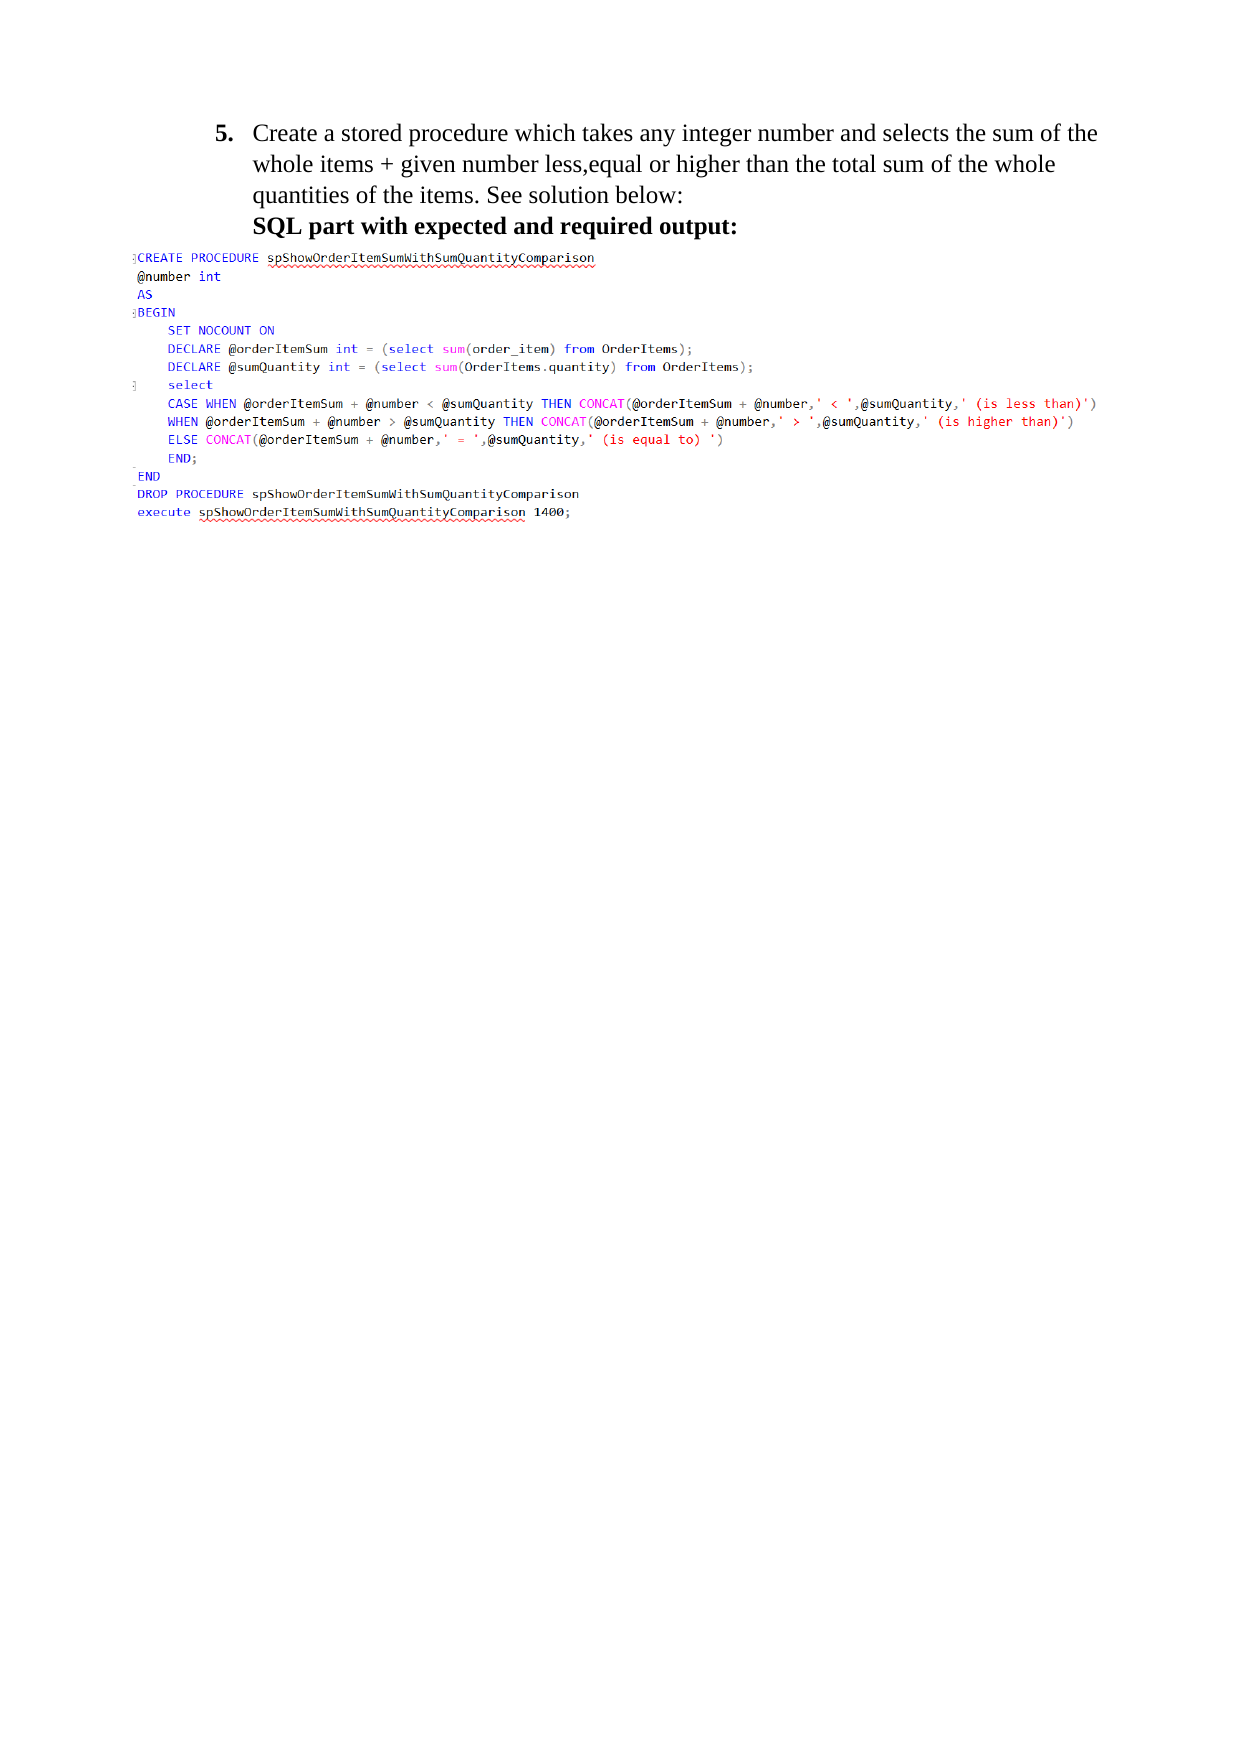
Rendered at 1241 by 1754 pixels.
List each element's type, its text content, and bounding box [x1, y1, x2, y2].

list Create a stored procedure which takes any integer number and selects the sum of the whole items + given number less,equal or higher than the total sum of the whole quantities of the items. See solution below: [215, 118, 1152, 209]
picture [132, 249, 1104, 524]
list SQL part with expected and required output: [252, 211, 1152, 240]
